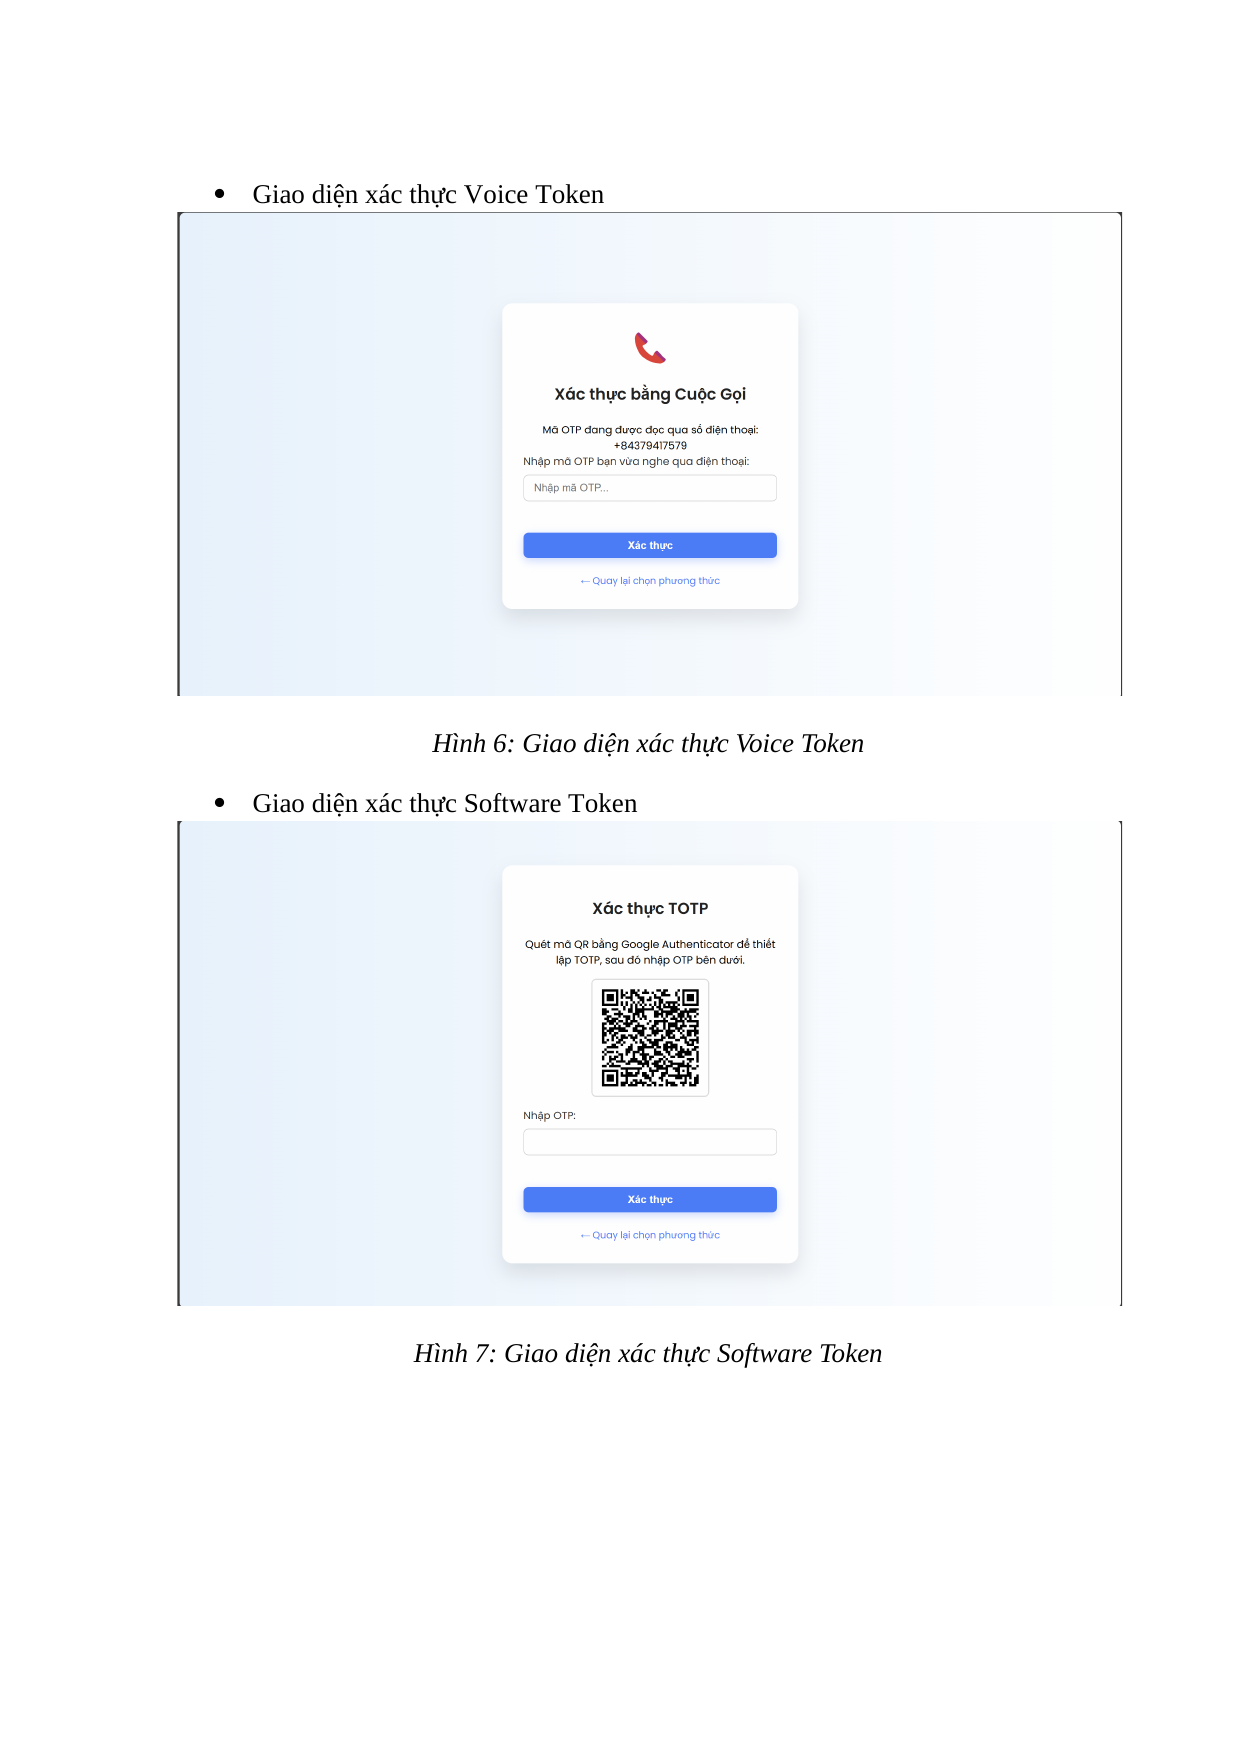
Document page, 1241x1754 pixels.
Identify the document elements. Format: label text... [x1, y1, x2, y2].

list Giao diện xác thực Software Token [215, 787, 1122, 818]
list Giao diện xác thực Voice Token [215, 178, 1122, 210]
text Hình 7: Giao diện xác thực Software Token [177, 1337, 1122, 1368]
text Hình 6: Giao diện xác thực Voice Token [177, 727, 1122, 758]
picture [177, 821, 1123, 1306]
picture [177, 212, 1123, 696]
